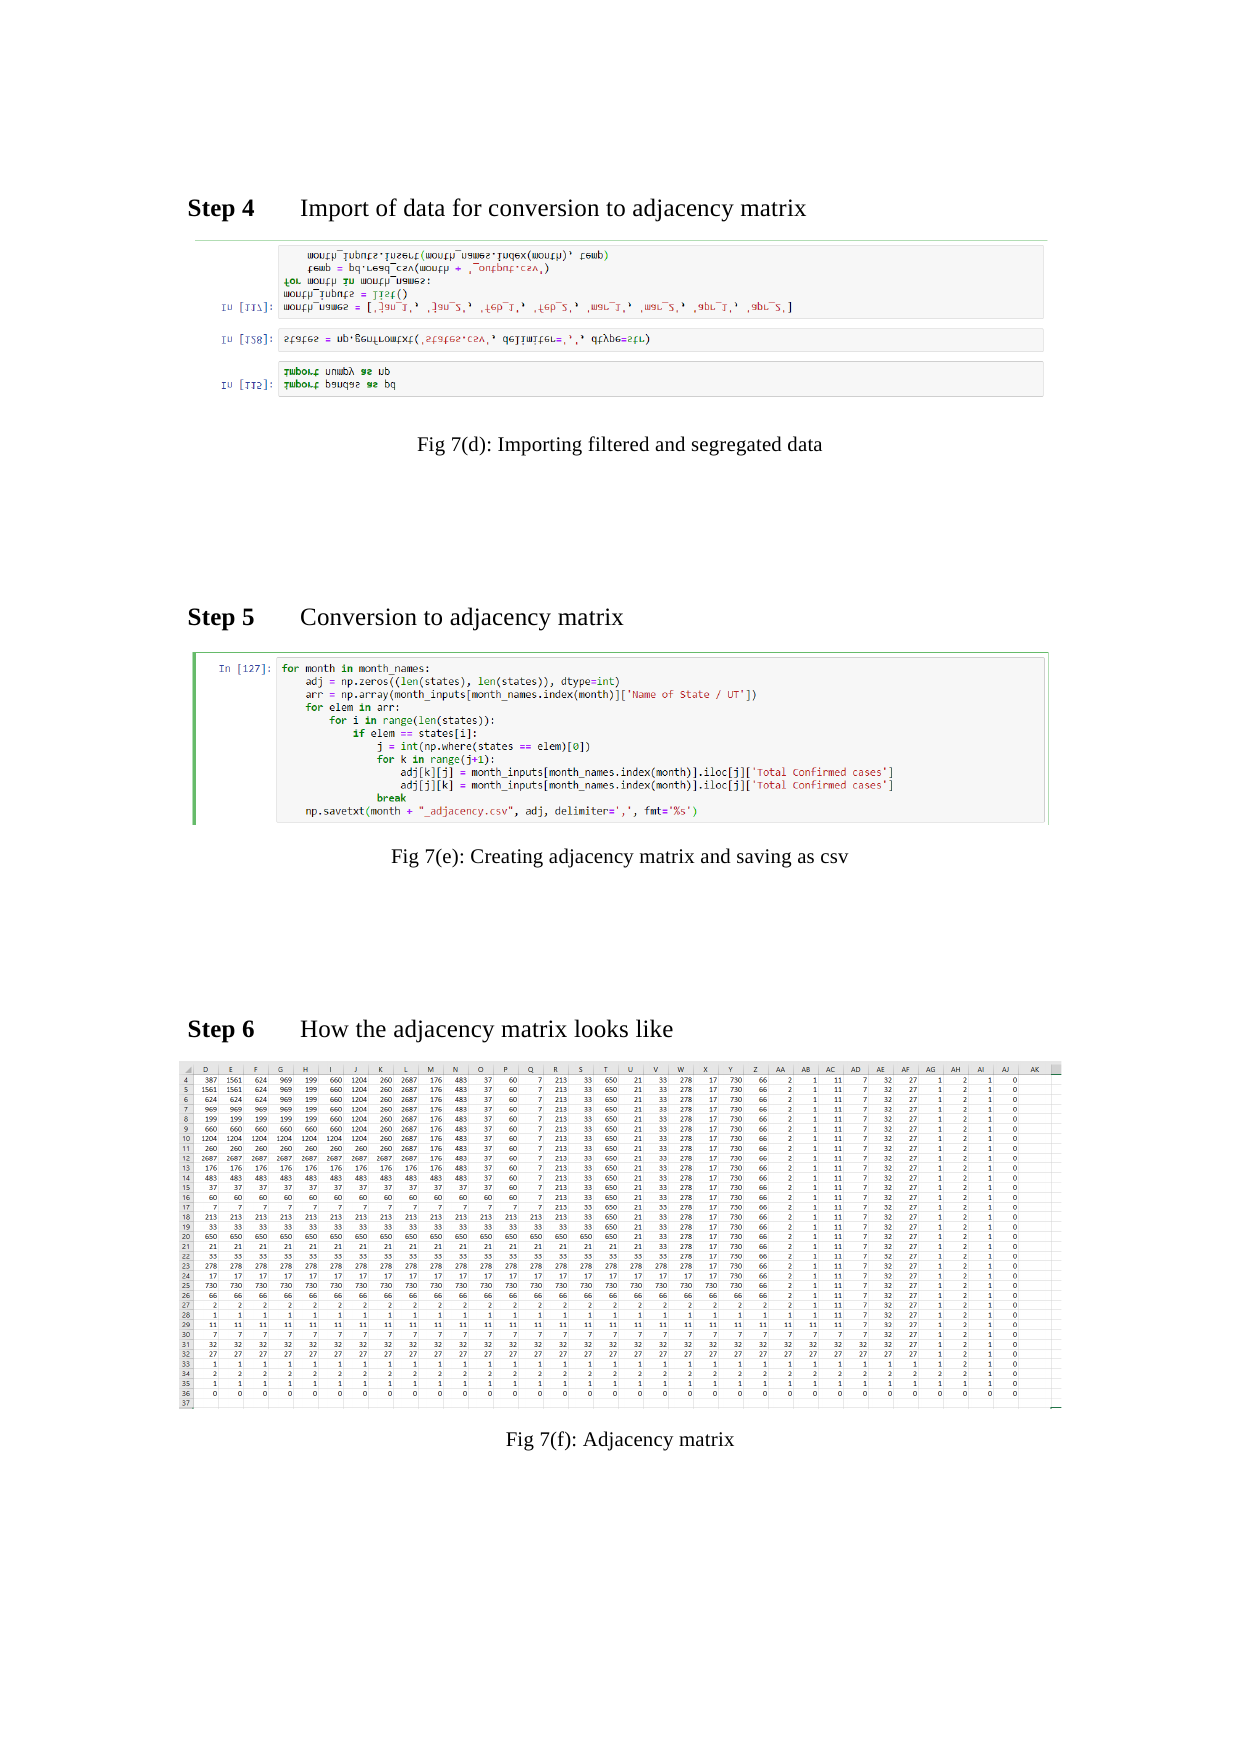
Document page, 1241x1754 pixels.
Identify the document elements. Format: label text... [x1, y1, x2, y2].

list Import of data for conversion to adjacency matrix [187, 193, 1090, 221]
list Conversion to adjacency matrix [187, 602, 1090, 631]
picture [179, 1061, 1062, 1409]
text Fig 7(e): Creating adjacency matrix and saving as csv [150, 844, 1090, 868]
picture [181, 650, 1059, 825]
text Fig 7(d): Importing filtered and segregated data [150, 432, 1090, 456]
list How the adjacency matrix looks like [187, 1014, 1090, 1043]
picture [184, 240, 1056, 413]
text Fig 7(f): Adjacency matrix [150, 1427, 1090, 1451]
